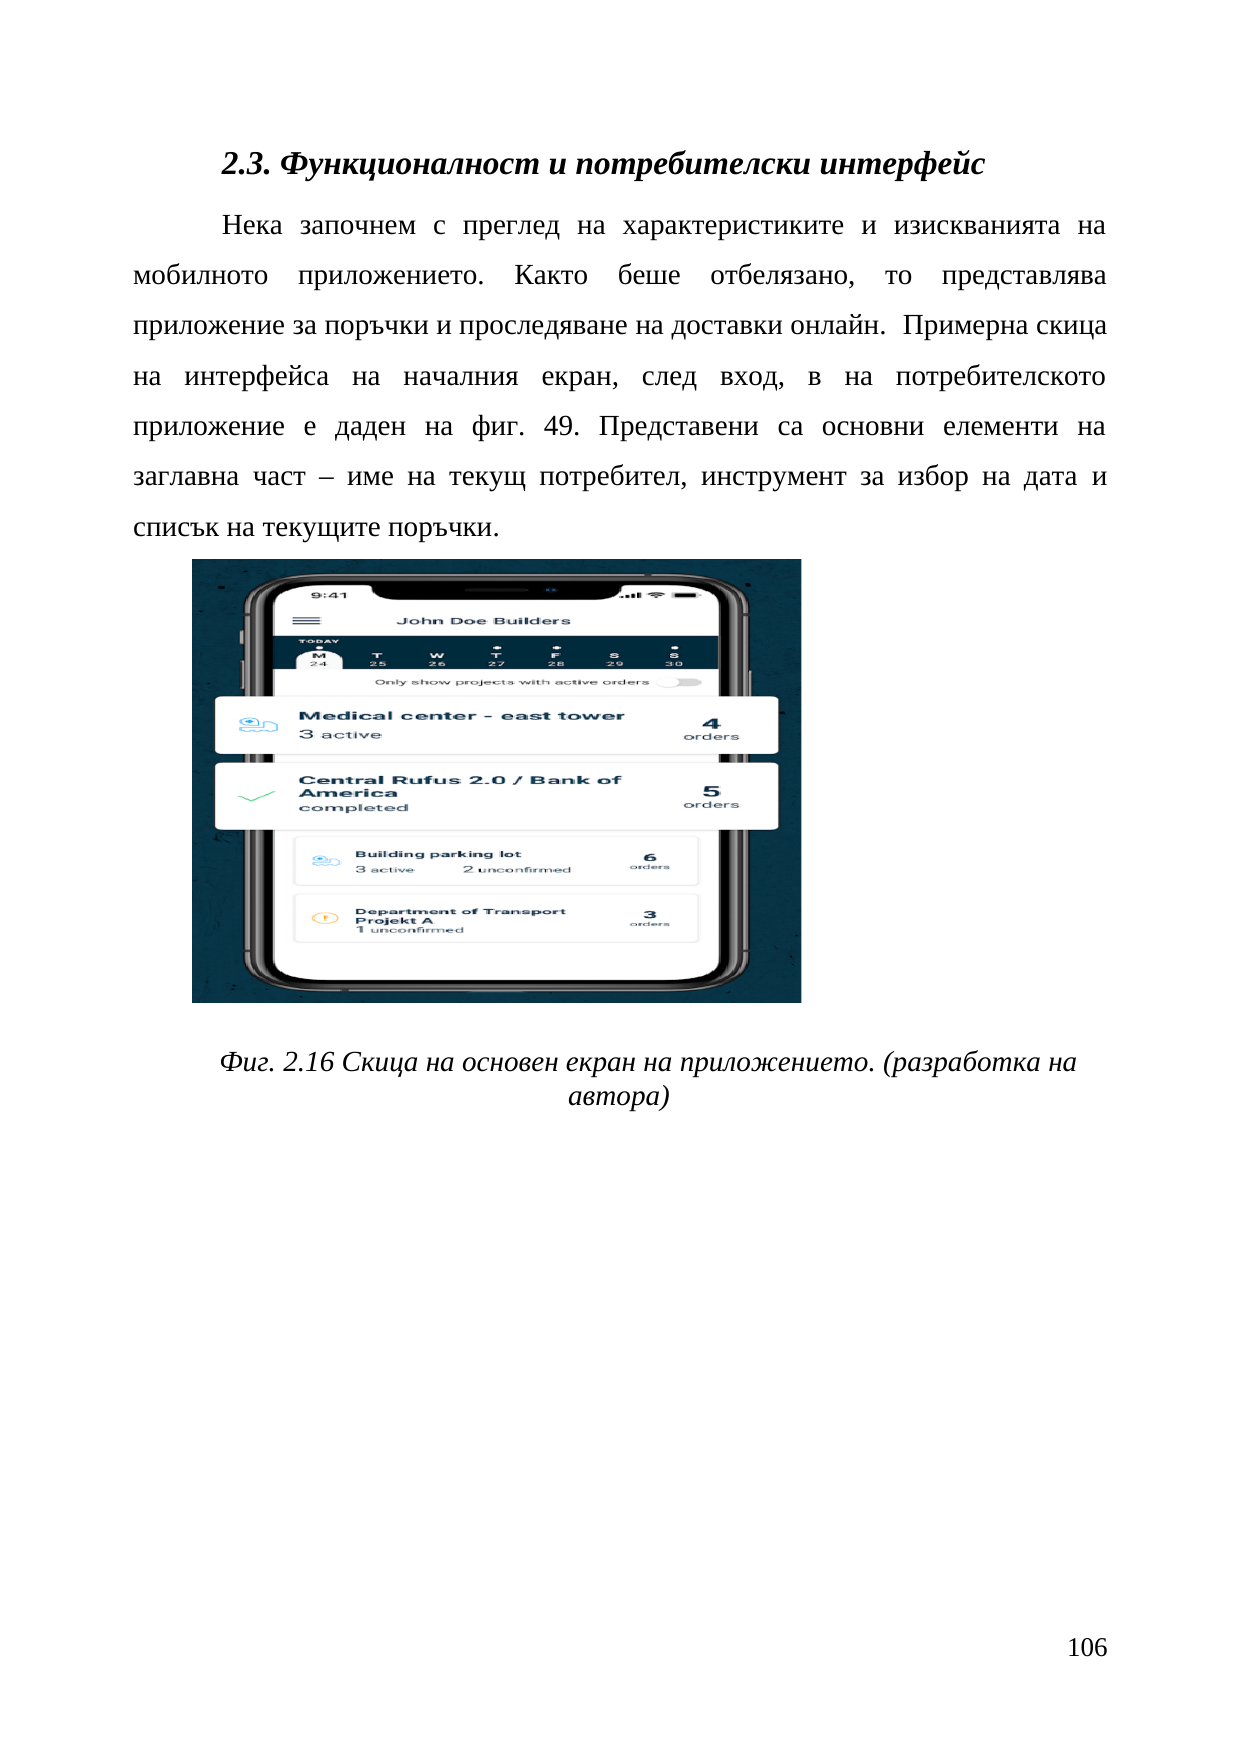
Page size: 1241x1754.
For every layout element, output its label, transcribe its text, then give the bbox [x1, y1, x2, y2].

subtitle 2.3. Функционалност и потребителски интерфейс [133, 143, 1107, 181]
title Фиг. 2.16 Скица на основен екран на приложението. (разработка на автора) [133, 1044, 1107, 1112]
picture [192, 559, 802, 1003]
text Нека започнем с преглед на характеристиките и изискванията на мобилното приложението. Както беше отбелязано, то представлява приложение за поръчки и проследяване на доставки онлайн. Примерна скица на интерфейса на началния екран, след вход, в на потребителското приложение е даден на фиг. 49. Представени са основни елементи на заглавна част – име на текущ потребител, инструмент за избор на дата и списък на текущите поръчки. [133, 207, 1107, 542]
